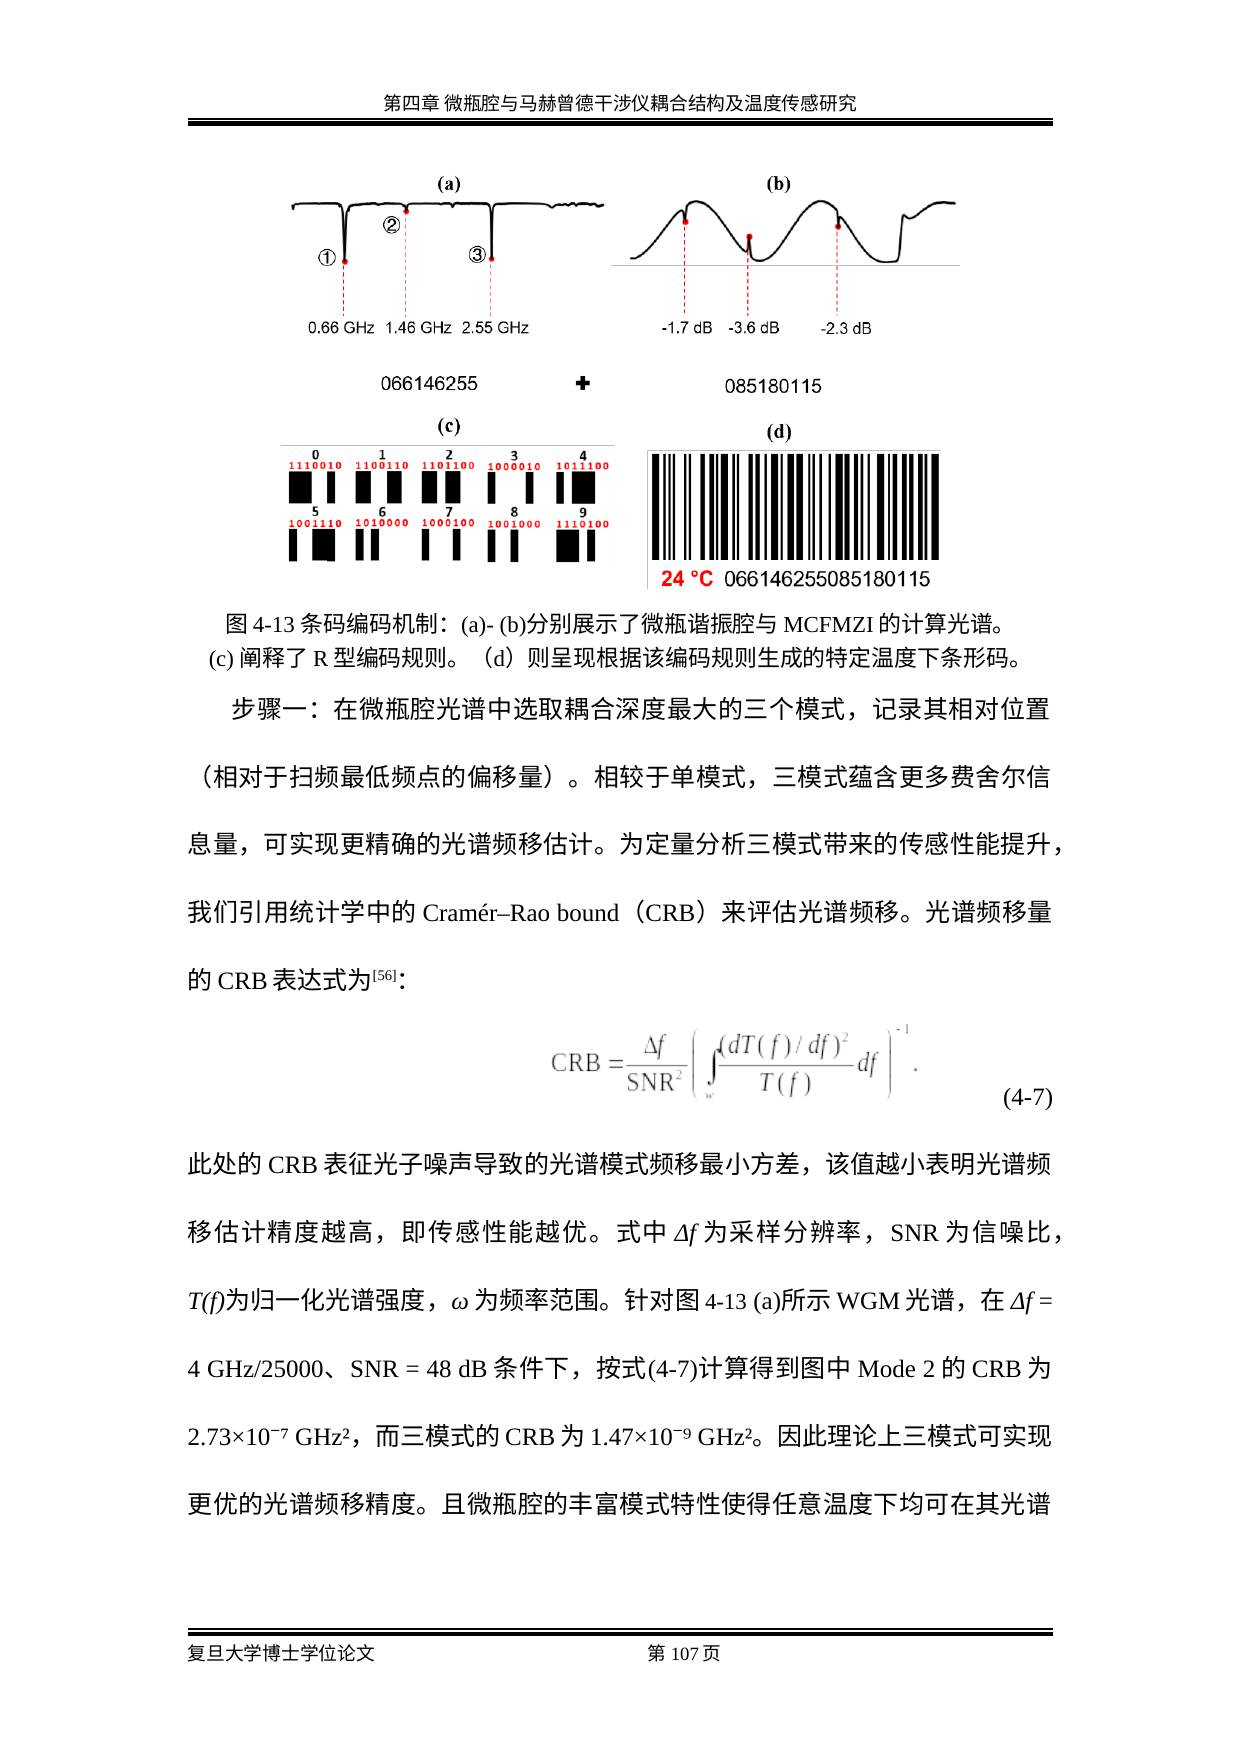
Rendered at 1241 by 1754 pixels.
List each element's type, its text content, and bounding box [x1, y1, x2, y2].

text 图 4-13 条码编码机制：(a)- (b)分别展示了微瓶谐振腔与MCFMZI的计算光谱。 [187, 605, 1053, 639]
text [187, 1129, 1053, 1537]
picture [280, 163, 960, 589]
text 步骤一：在微瓶腔光谱中选取耦合深度最大的三个模式，记录其相对位置（相对于扫频最低频点的偏移量）。相较于单模式，三模式蕴含更多费舍尔信息量，可实现更精确的光谱频移估计。为定量分析三模式带来的传感性能提升，我们引用统计学中的Cramér–Rao bound（CRB）来评估光谱频移。光谱频移量的CRB表达式为[56]： [187, 673, 1053, 1013]
text (c) 阐释了R型编码规则。（d）则呈现根据该编码规则生成的特定温度下条形码。 [187, 639, 1053, 673]
text (4-7) [187, 1013, 1053, 1115]
